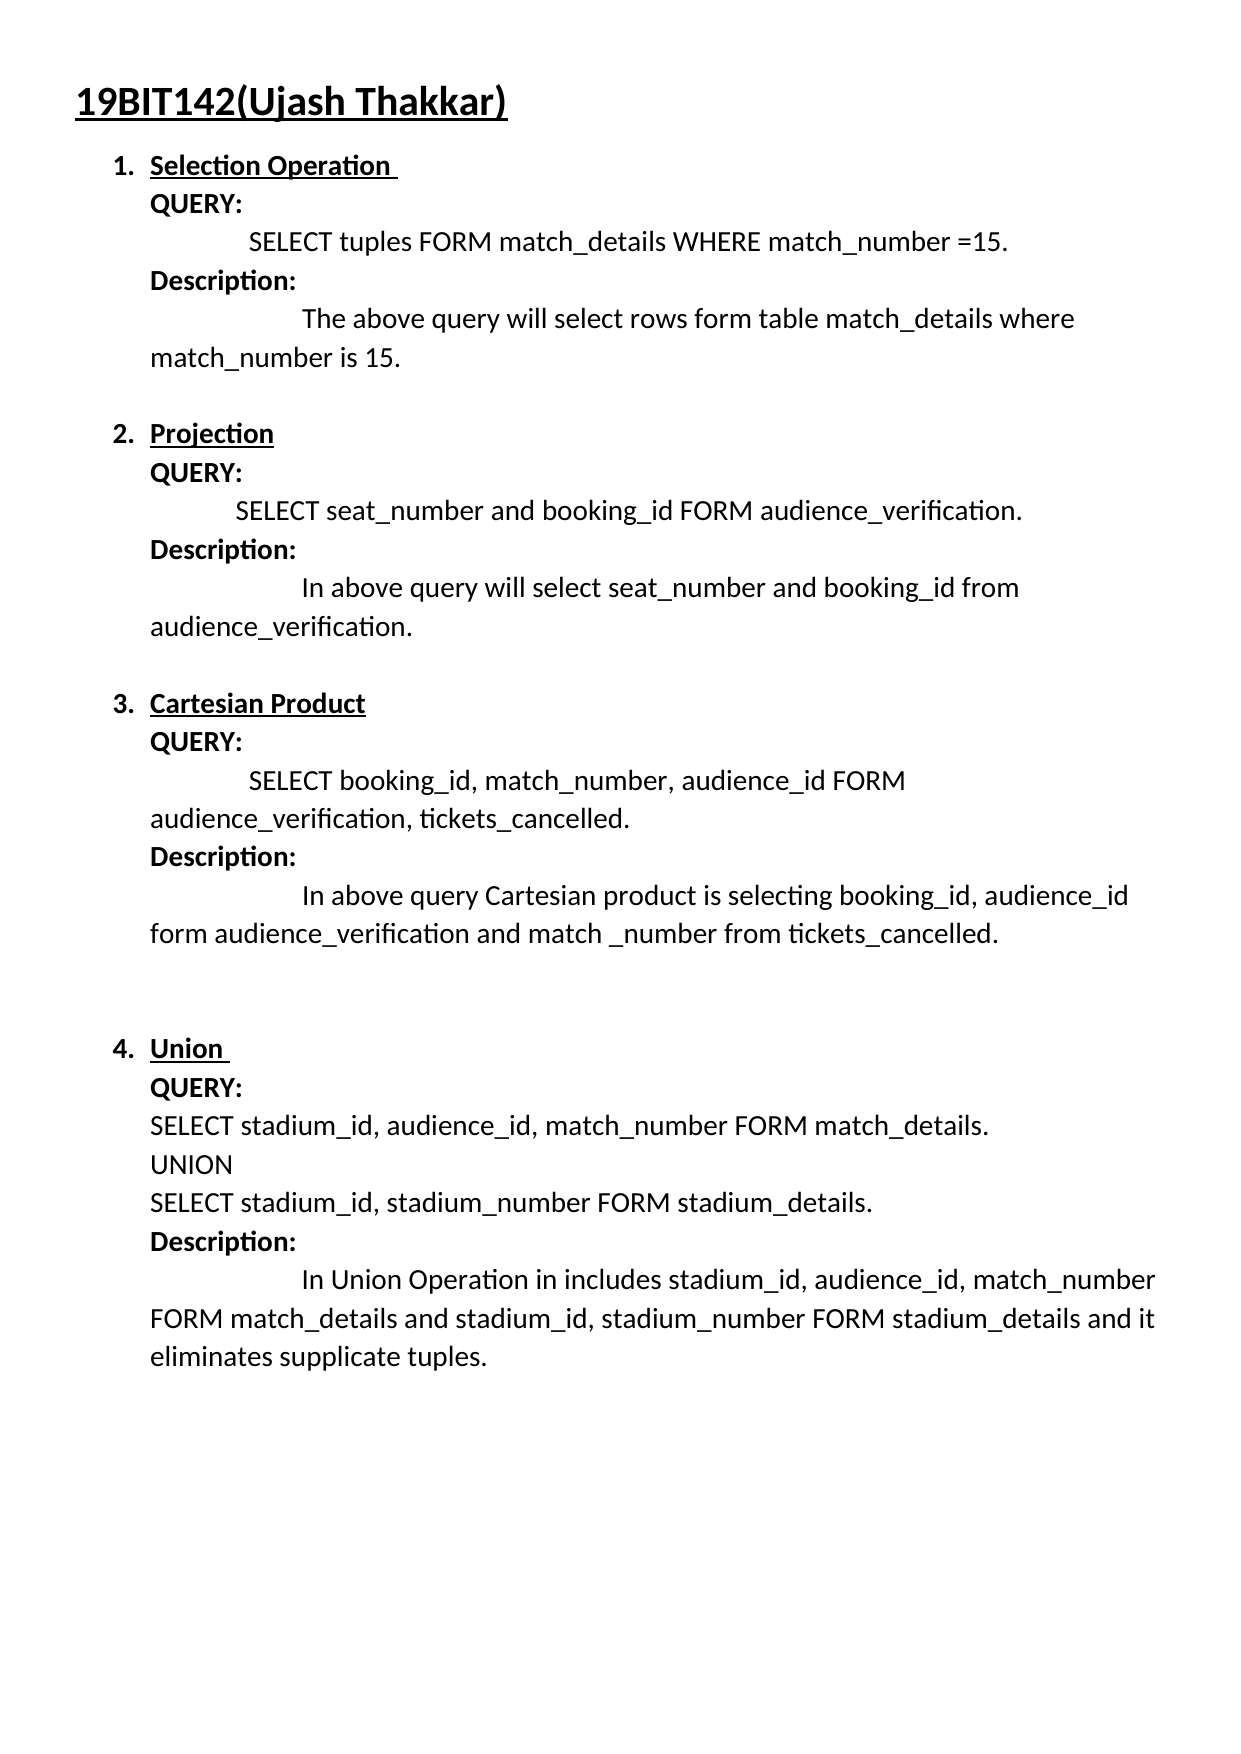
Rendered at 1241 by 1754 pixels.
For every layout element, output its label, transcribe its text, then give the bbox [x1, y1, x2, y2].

text QUERY: [150, 1069, 1165, 1105]
text Description: [150, 531, 1165, 567]
text In above query will select seat_number and booking_id from audience_verification. [150, 569, 1165, 643]
text QUERY: [150, 185, 1165, 221]
text 19BIT142(Ujash Thakkar) [75, 75, 1165, 126]
text SELECT booking_id, match_number, audience_id FORM audience_verification, tickets_cancelled. [150, 762, 1165, 836]
text SELECT stadium_id, audience_id, match_number FORM match_details. [150, 1107, 1165, 1143]
text QUERY: [150, 723, 1165, 759]
text Description: [150, 262, 1165, 297]
text QUERY: [150, 454, 1165, 490]
text In Union Operation in includes stadium_id, audience_id, match_number FORM match_details and stadium_id, stadium_number FORM stadium_details and it eliminates supplicate tuples. [150, 1261, 1165, 1374]
list Selection Operation [112, 147, 1165, 182]
text UNION [150, 1146, 1165, 1182]
text In above query Cartesian product is selecting booking_id, audience_id form audience_verification and match _number from tickets_cancelled. [150, 877, 1165, 951]
text SELECT stadium_id, stadium_number FORM stadium_details. [150, 1184, 1165, 1220]
text Description: [150, 838, 1165, 874]
text SELECT tuples FORM match_details WHERE match_number =15. [150, 223, 1165, 259]
list Cartesian Product [112, 685, 1165, 720]
text SELECT seat_number and booking_id FORM audience_verification. [150, 492, 1165, 528]
text The above query will select rows form table match_details where match_number is 15. [150, 300, 1165, 374]
list Projection [112, 416, 1165, 451]
list Union [112, 1031, 1165, 1066]
text Description: [150, 1223, 1165, 1258]
